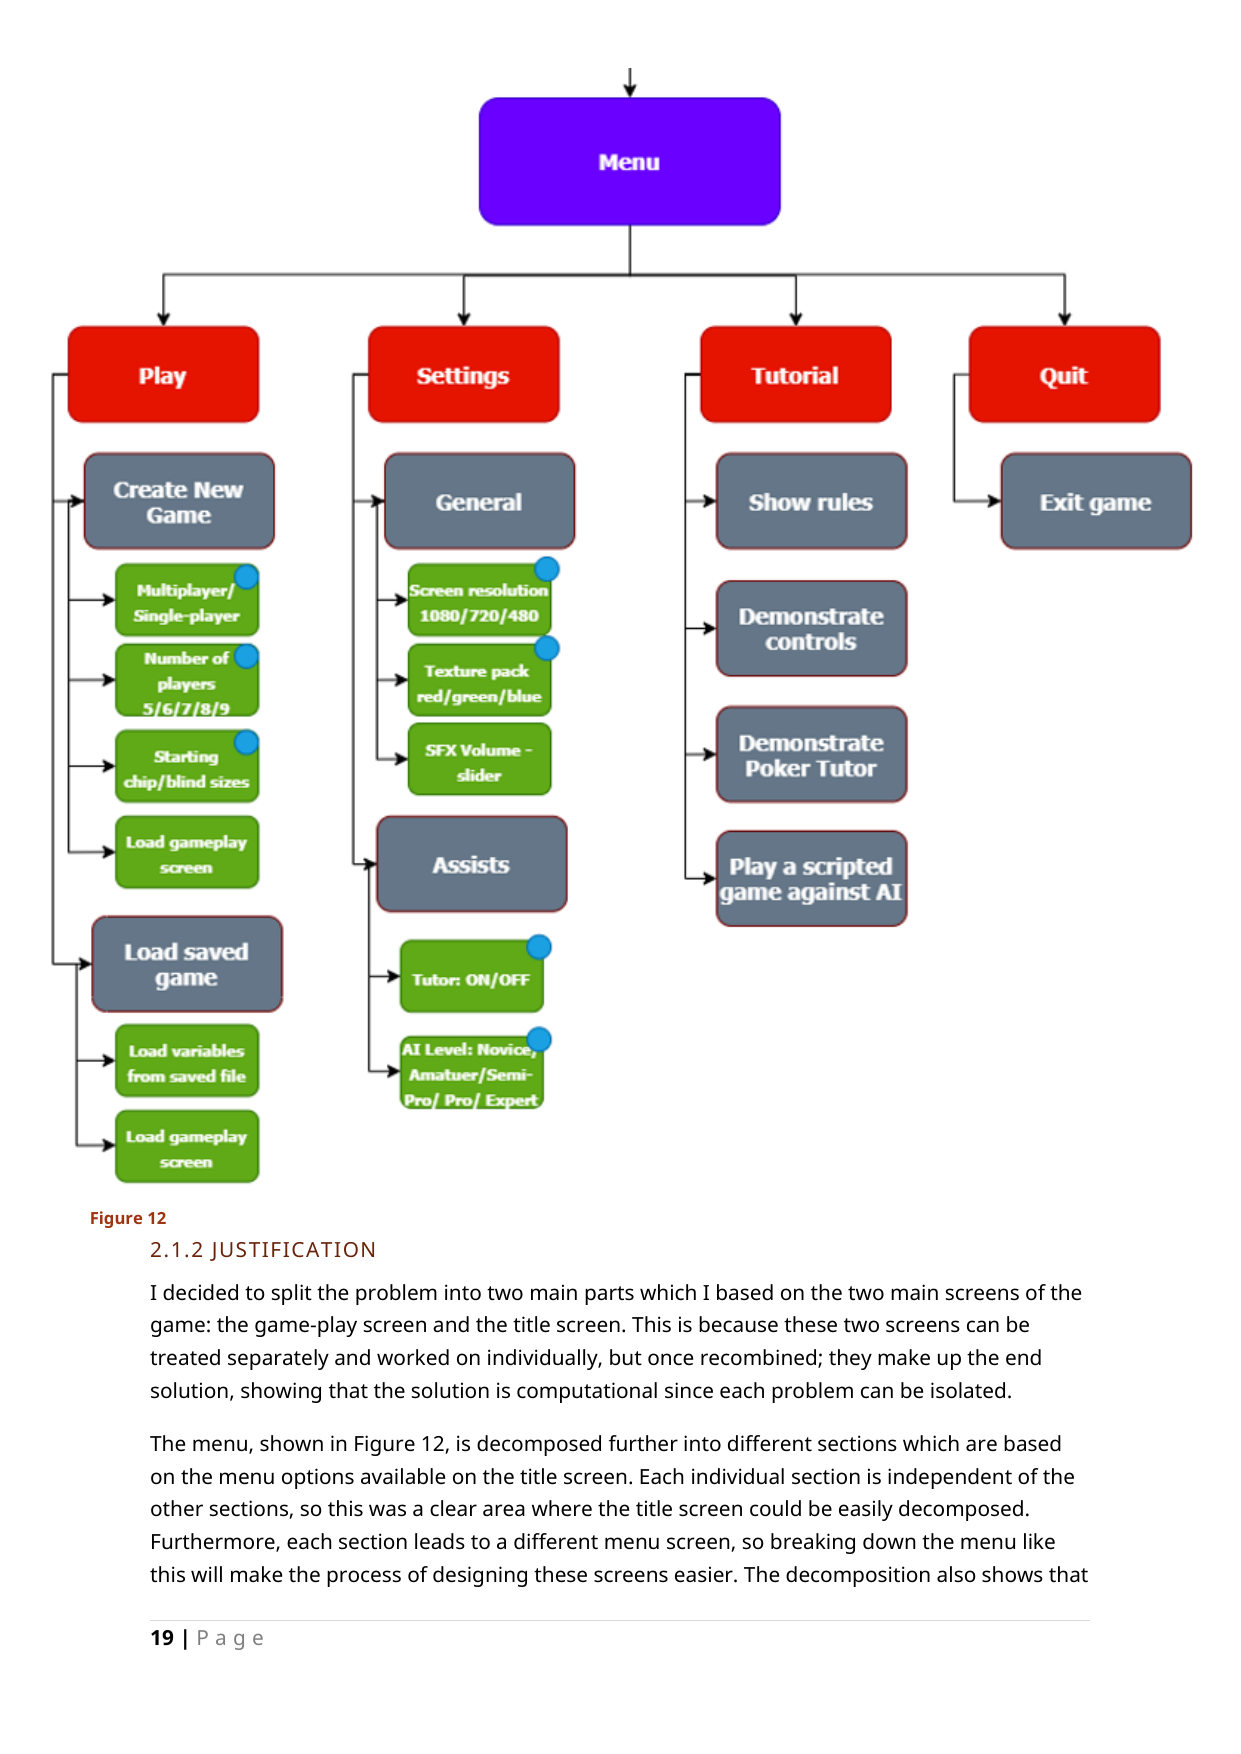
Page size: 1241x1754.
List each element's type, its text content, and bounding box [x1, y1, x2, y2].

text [150, 1429, 1090, 1588]
picture [25, 68, 1204, 1213]
subtitle 2.1.2 Justification [150, 1230, 1090, 1263]
text I decided to split the problem into two main parts which I based on the two main screens of the game: the game-play screen and the title screen. This is because these two screens can be treated separately and worked on individually, but once recombined; they make up the end solution, showing that the solution is computational since each problem can be isolated. [150, 1278, 1090, 1404]
